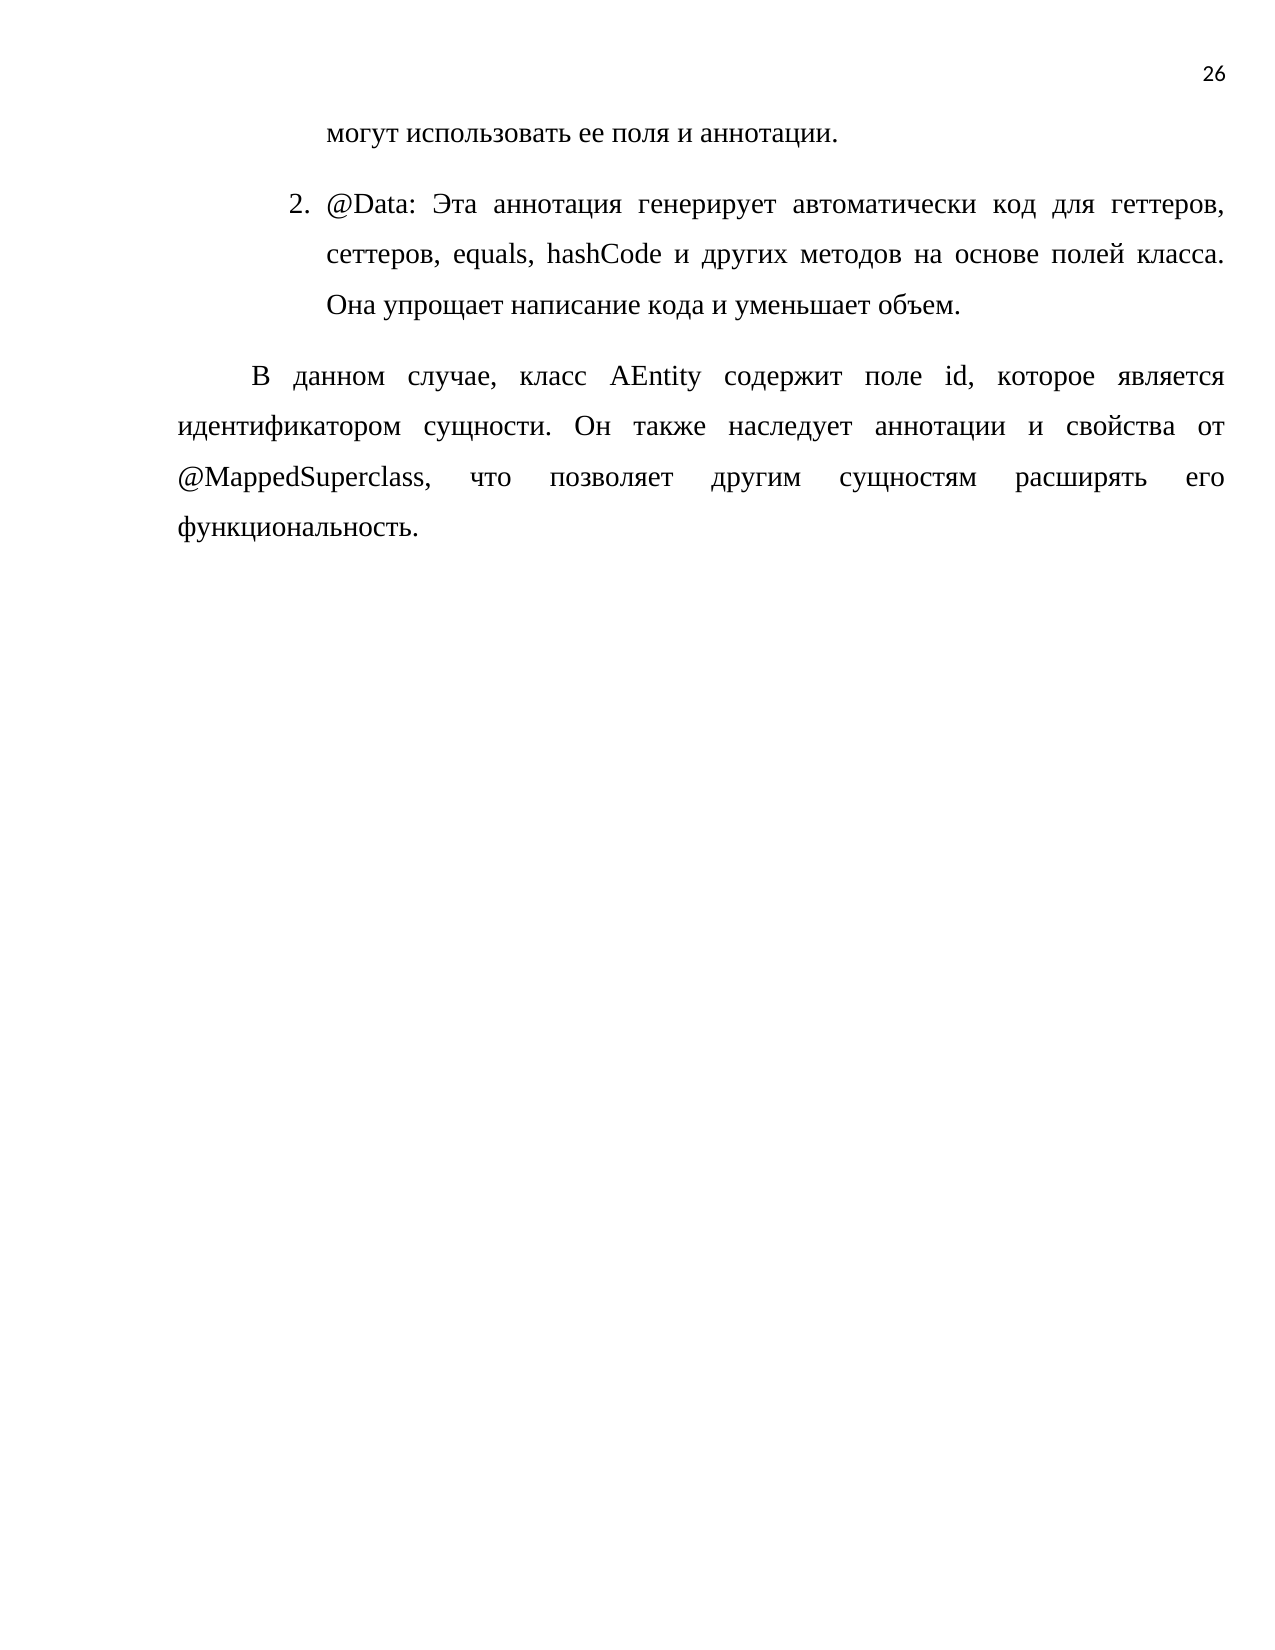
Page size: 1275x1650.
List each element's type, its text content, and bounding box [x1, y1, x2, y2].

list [289, 115, 1226, 149]
list @Data: Эта аннотация генерирует автоматически код для геттеров, сеттеров, equals, hashCode и других методов на основе полей класса. Она упрощает написание кода и уменьшает объем. [289, 186, 1226, 320]
text В данном случае, класс AEntity содержит поле id, которое является идентификатором сущности. Он также наследует аннотации и свойства от @MappedSuperclass, что позволяет другим сущностям расширять его функциональность. [177, 358, 1226, 542]
